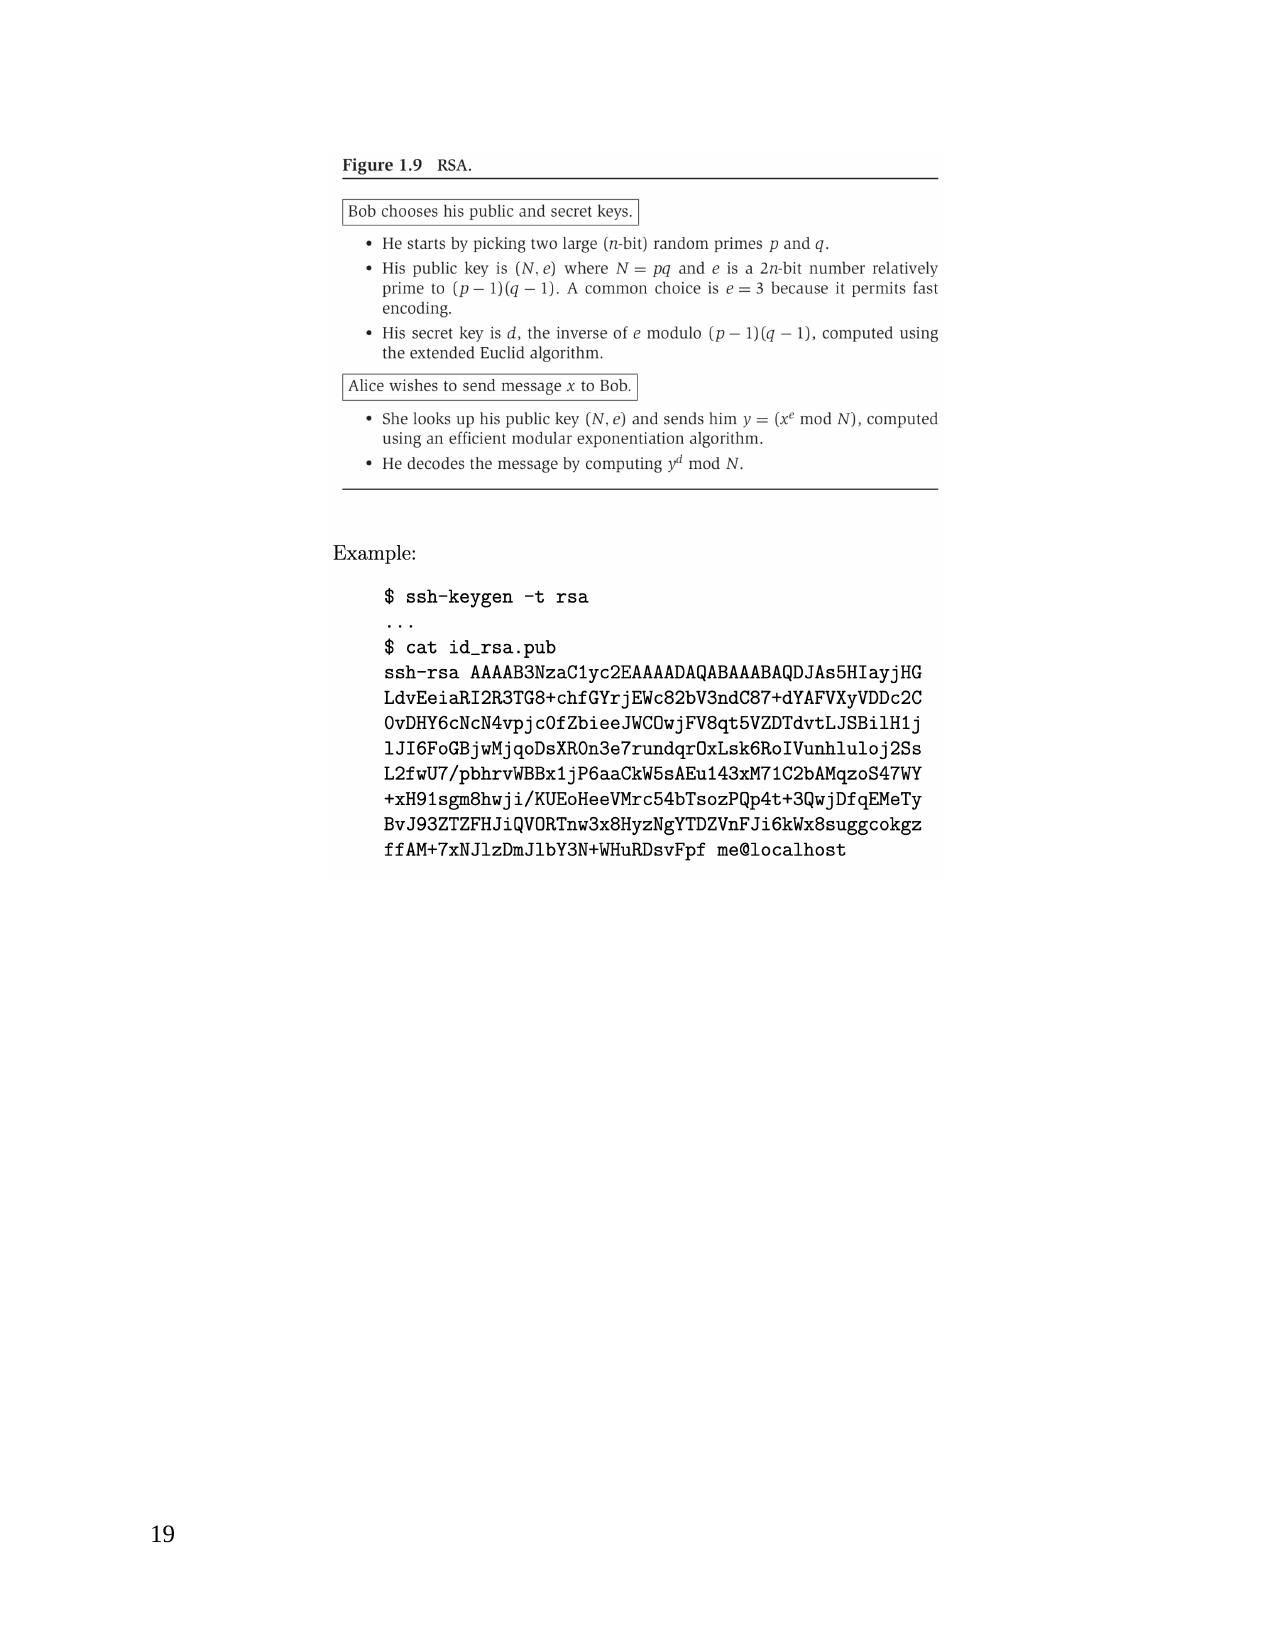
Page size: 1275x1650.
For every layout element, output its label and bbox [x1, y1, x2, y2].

picture [328, 150, 947, 878]
